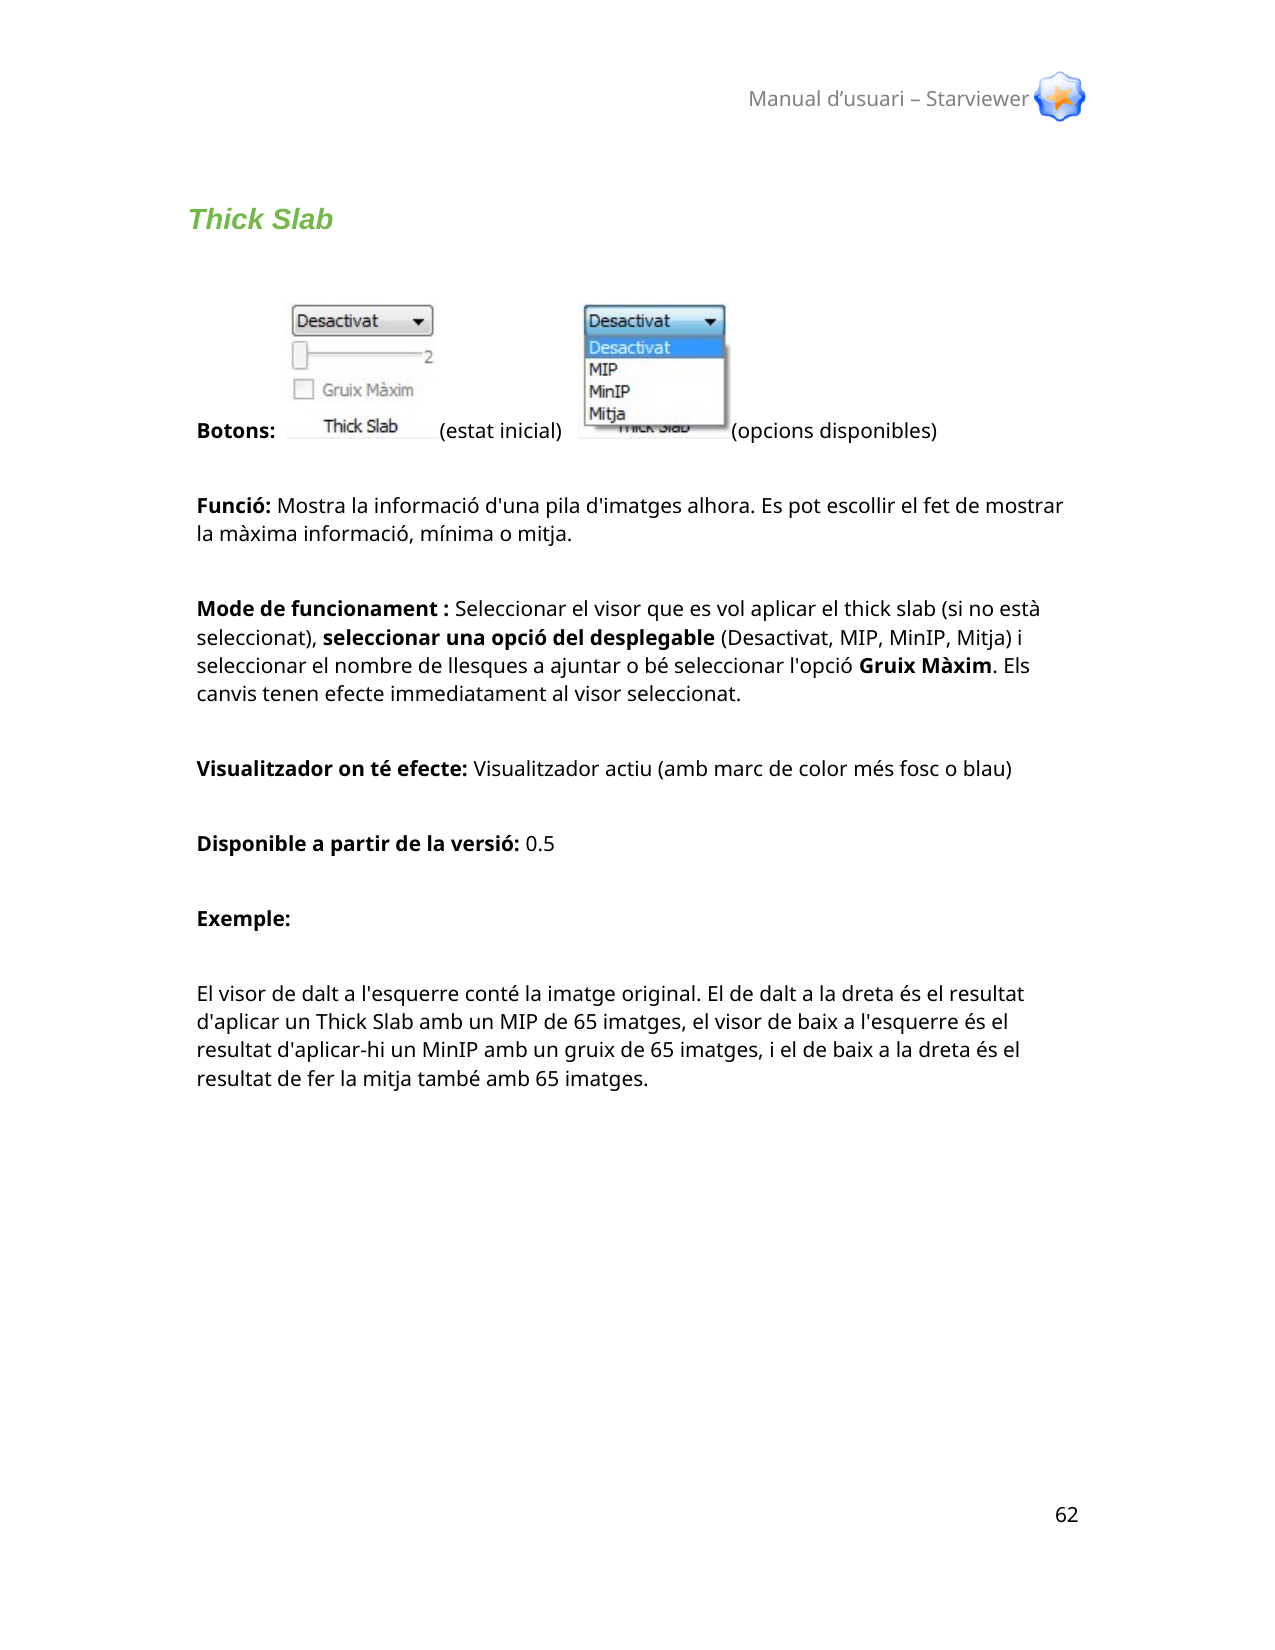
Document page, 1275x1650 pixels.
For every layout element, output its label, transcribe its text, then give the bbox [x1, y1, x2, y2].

text El visor de dalt a l'esquerre conté la imatge original. El de dalt a la dreta és el resultat d'aplicar un Thick Slab amb un MIP de 65 imatges, el visor de baix a l'esquerre és el resultat d'aplicar-hi un MinIP amb un gruix de 65 imatges, i el de baix a la dreta és el resultat de fer la mitja també amb 65 imatges. [196, 979, 1078, 1092]
text Visualitzador on té efecte: Visualitzador actiu (amb marc de color més fosc o blau) [196, 754, 1078, 783]
text Exemple: [196, 904, 1078, 932]
picture [286, 302, 440, 439]
text Mode de funcionament : Seleccionar el visor que es vol aplicar el thick slab (si no està seleccionat), seleccionar una opció del desplegable (Desactivat, MIP, MinIP, Mitja) i seleccionar el nombre de llesques a ajuntar o bé seleccionar l'opció Gruix Màxim. Els canvis tenen efecte immediatament al visor seleccionat. [196, 594, 1078, 708]
picture [1033, 71, 1086, 122]
picture [578, 302, 732, 439]
subtitle Thick Slab [187, 202, 1078, 236]
text Funció: Mostra la informació d'una pila d'imatges alhora. Es pot escollir el fet de mostrar la màxima informació, mínima o mitja. [196, 491, 1078, 548]
text Disponible a partir de la versió: 0.5 [196, 829, 1078, 858]
